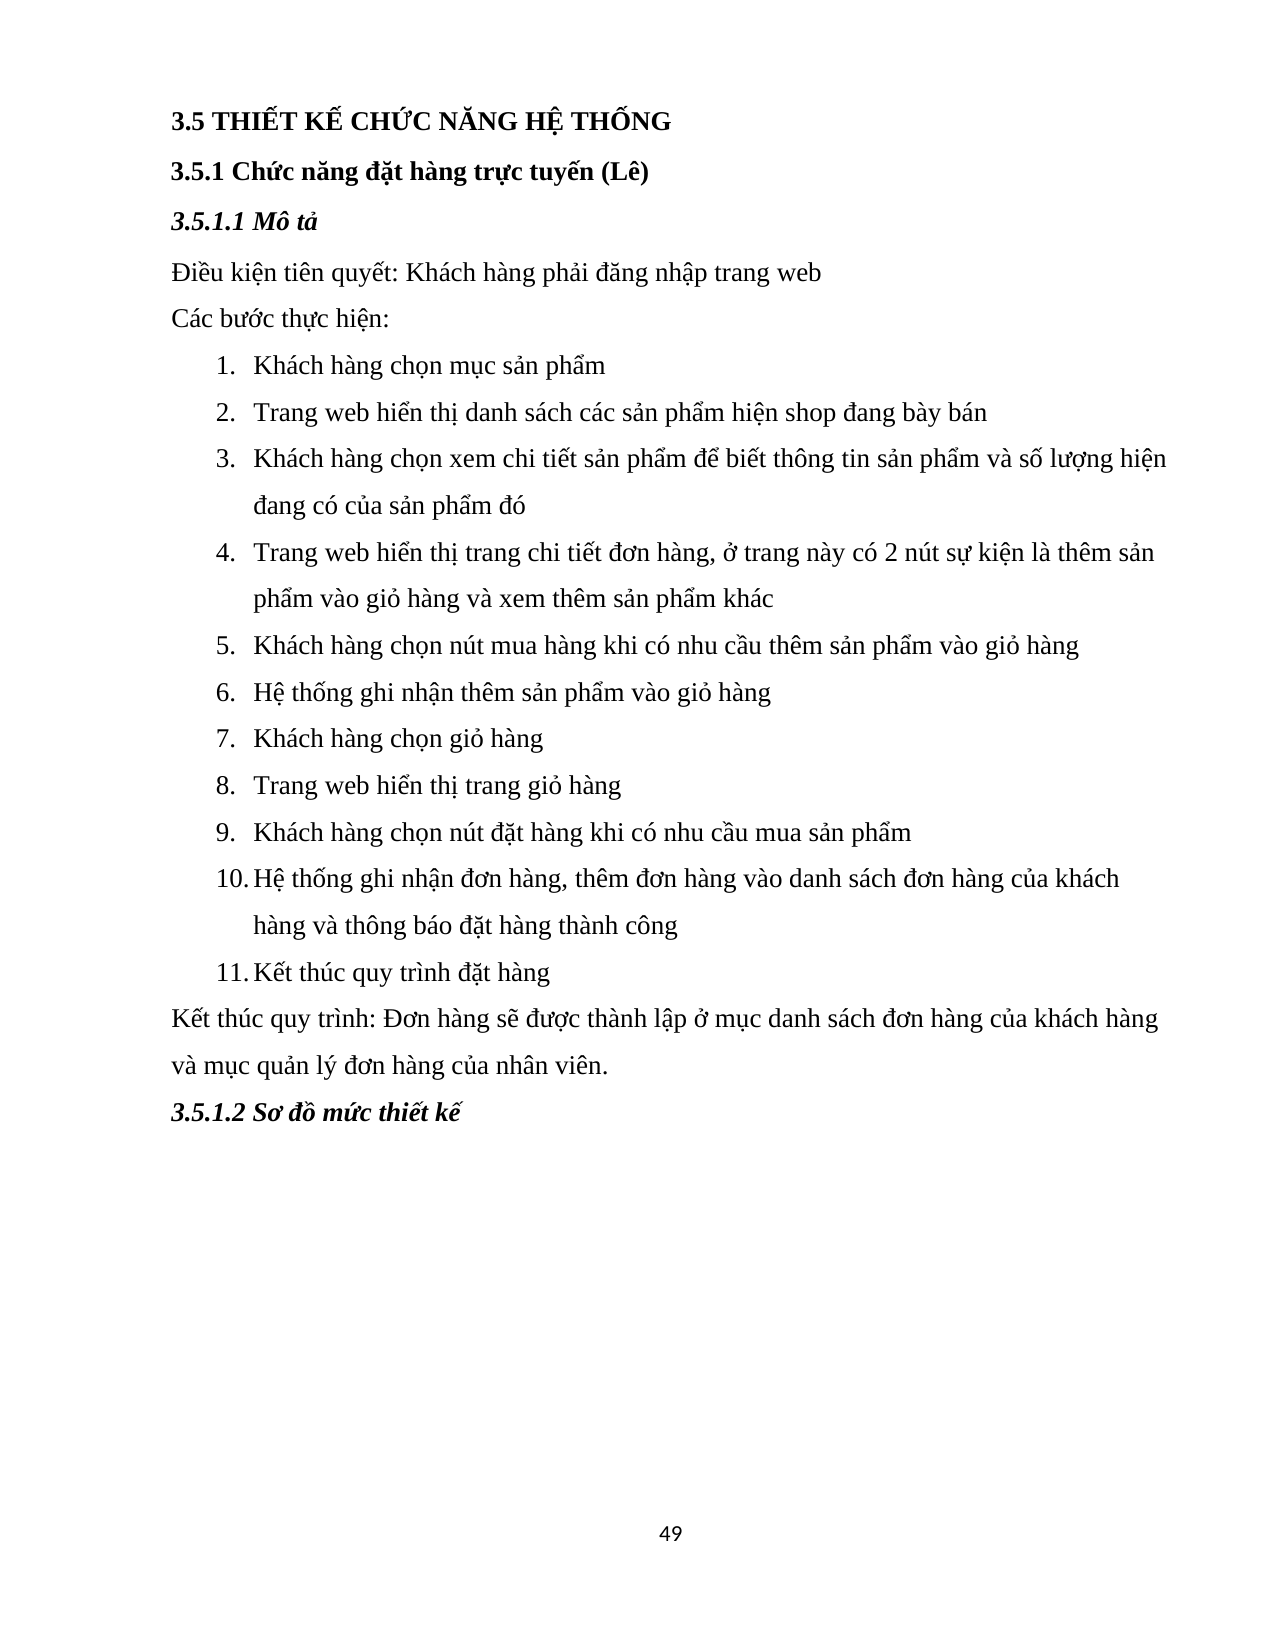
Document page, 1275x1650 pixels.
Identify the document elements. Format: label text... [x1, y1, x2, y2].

text Điều kiện tiên quyết: Khách hàng phải đăng nhập trang web [171, 256, 1170, 287]
list Trang web hiển thị trang chi tiết đơn hàng, ở trang này có 2 nút sự kiện là thêm sản phẩm vào giỏ hàng và xem thêm sản phẩm khác [216, 536, 1170, 613]
list THIẾT KẾ CHỨC NĂNG HỆ THỐNG [171, 105, 1170, 136]
list Sơ đồ mức thiết kế [171, 1096, 1170, 1127]
text Các bước thực hiện: [171, 302, 1170, 333]
list Trang web hiển thị danh sách các sản phẩm hiện shop đang bày bán [216, 396, 1170, 427]
list Hệ thống ghi nhận thêm sản phẩm vào giỏ hàng [216, 676, 1170, 707]
list Khách hàng chọn giỏ hàng [216, 722, 1170, 753]
list Khách hàng chọn xem chi tiết sản phẩm để biết thông tin sản phẩm và số lượng hiện đang có của sản phẩm đó [216, 442, 1170, 520]
list Trang web hiển thị trang giỏ hàng [216, 769, 1170, 800]
list Mô tả [171, 205, 1170, 237]
list Khách hàng chọn nút mua hàng khi có nhu cầu thêm sản phẩm vào giỏ hàng [216, 629, 1170, 660]
list Kết thúc quy trình đặt hàng [216, 956, 1170, 987]
list Chức năng đặt hàng trực tuyến (Lê) [170, 155, 1170, 186]
list Khách hàng chọn mục sản phẩm [216, 349, 1170, 380]
list Khách hàng chọn nút đặt hàng khi có nhu cầu mua sản phẩm [216, 816, 1170, 847]
list Hệ thống ghi nhận đơn hàng, thêm đơn hàng vào danh sách đơn hàng của khách hàng và thông báo đặt hàng thành công [216, 862, 1170, 940]
text Kết thúc quy trình: Đơn hàng sẽ được thành lập ở mục danh sách đơn hàng của khách hàng và mục quản lý đơn hàng của nhân viên. [171, 1002, 1170, 1080]
